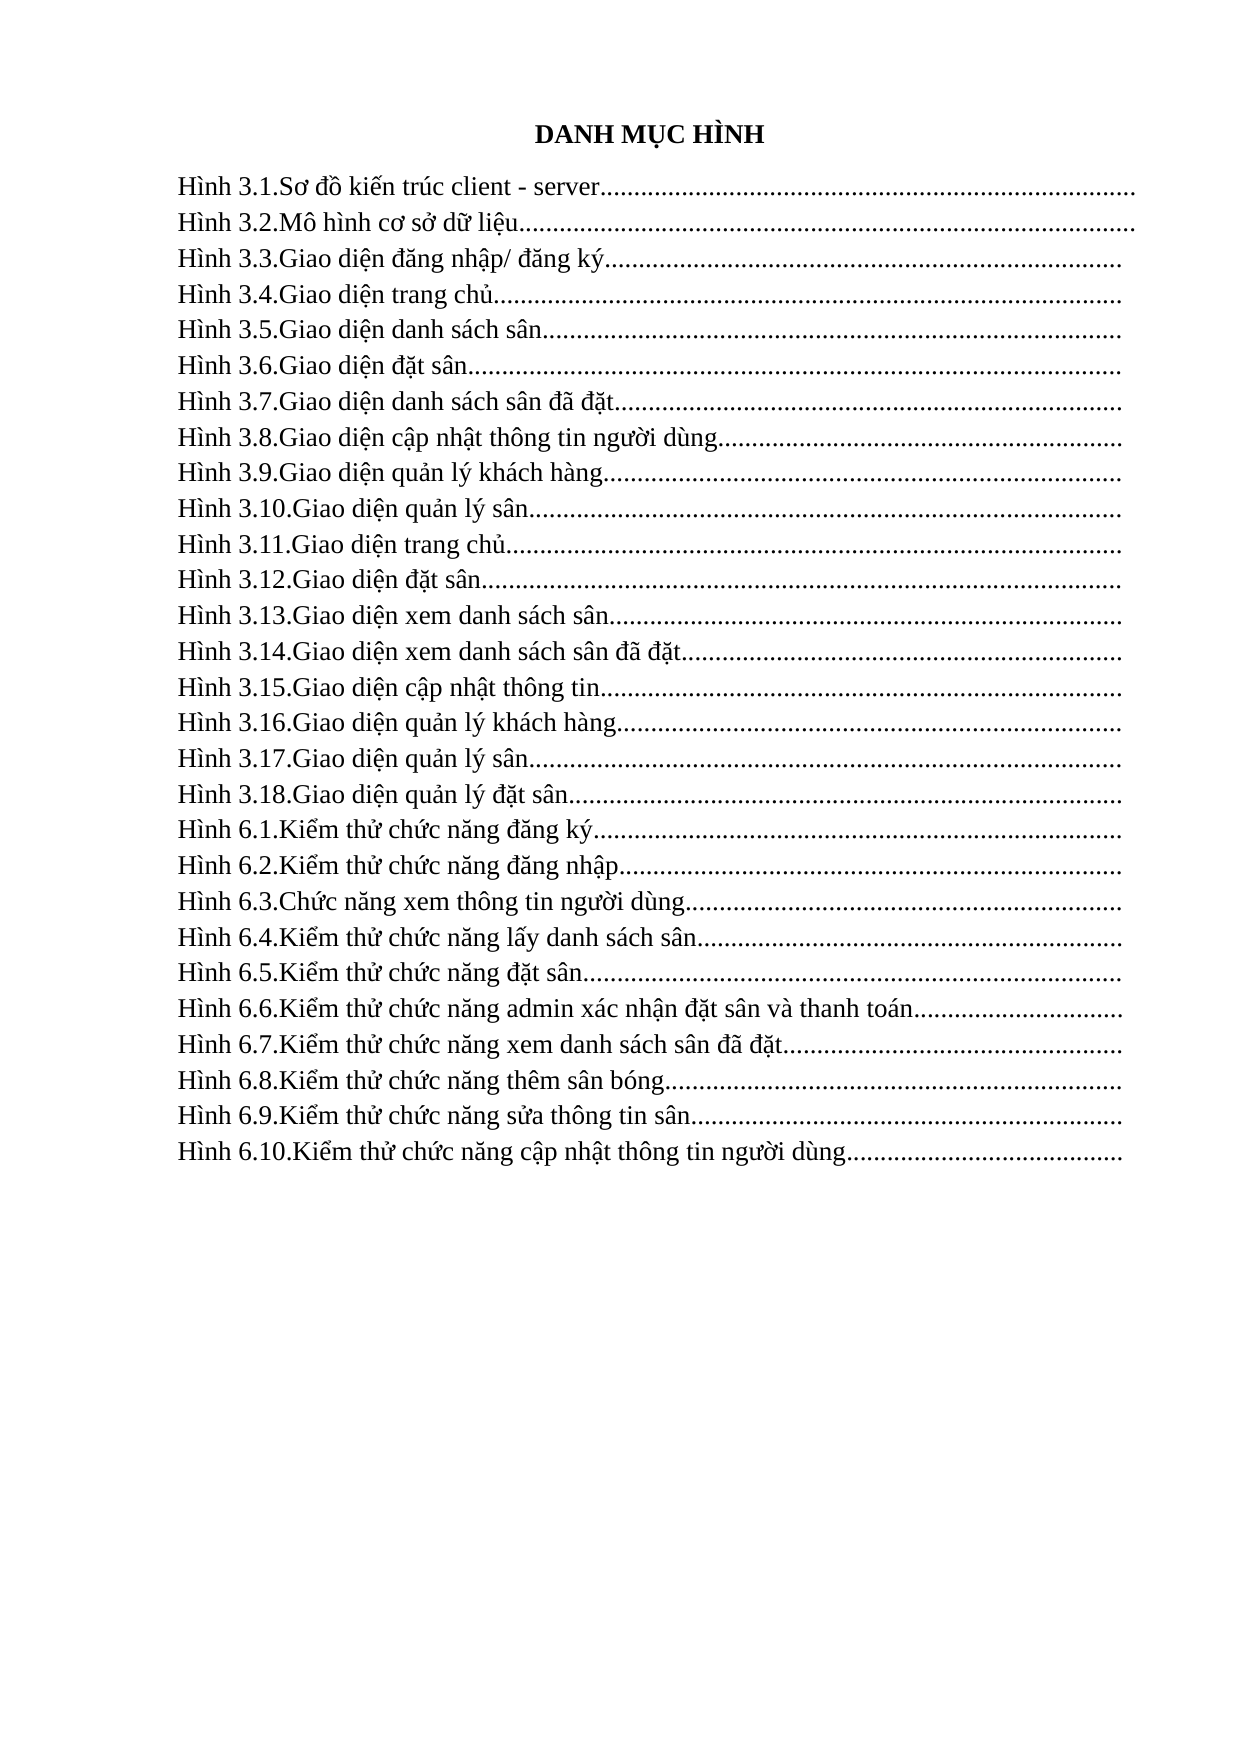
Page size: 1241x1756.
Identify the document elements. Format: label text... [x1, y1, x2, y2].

text Hình 3.13.Giao diện xem danh sách sân 23 [177, 599, 1122, 630]
text Hình 3.15.Giao diện cập nhật thông tin 24 [177, 671, 1122, 702]
text DANH MỤC HÌNH [177, 118, 1122, 149]
text Hình 3.8.Giao diện cập nhật thông tin người dùng 20 [177, 421, 1122, 452]
text Hình 6.3.Chức năng xem thông tin người dùng 33 [177, 885, 1122, 916]
text Hình 6.7.Kiểm thử chức năng xem danh sách sân đã đặt 35 [177, 1028, 1122, 1059]
text Hình 6.8.Kiểm thử chức năng thêm sân bóng 36 [177, 1064, 1122, 1095]
text Hình 3.10.Giao diện quản lý sân 21 [177, 492, 1122, 523]
text Hình 6.6.Kiểm thử chức năng admin xác nhận đặt sân và thanh toán 35 [177, 992, 1122, 1023]
text Hình 3.7.Giao diện danh sách sân đã đặt 20 [177, 385, 1122, 416]
text Hình 6.5.Kiểm thử chức năng đặt sân 34 [177, 957, 1122, 988]
text Hình 3.17.Giao diện quản lý sân 25 [177, 742, 1122, 773]
text Hình 6.1.Kiểm thử chức năng đăng ký 32 [177, 814, 1122, 845]
text Hình 3.5.Giao diện danh sách sân 18 [177, 313, 1122, 344]
text Hình 3.4.Giao diện trang chủ 17 [177, 278, 1122, 309]
text Hình 3.12.Giao diện đặt sân 23 [177, 563, 1122, 595]
text Hình 3.9.Giao diện quản lý khách hàng 20 [177, 456, 1122, 487]
text Hình 6.2.Kiểm thử chức năng đăng nhập 33 [177, 849, 1122, 881]
text Hình 6.9.Kiểm thử chức năng sửa thông tin sân 36 [177, 1099, 1122, 1131]
text Hình 6.4.Kiểm thử chức năng lấy danh sách sân 34 [177, 921, 1122, 952]
text Hình 3.14.Giao diện xem danh sách sân đã đặt 24 [177, 635, 1122, 666]
text Hình 3.1.Sơ đồ kiến trúc client - server 7 [177, 171, 1122, 202]
text Hình 6.10.Kiểm thử chức năng cập nhật thông tin người dùng 37 [177, 1135, 1122, 1166]
text Hình 3.16.Giao diện quản lý khách hàng 24 [177, 706, 1122, 738]
text Hình 3.11.Giao diện trang chủ 22 [177, 528, 1122, 559]
text Hình 3.3.Giao diện đăng nhập/ đăng ký 17 [177, 242, 1122, 273]
text Hình 3.18.Giao diện quản lý đặt sân 25 [177, 778, 1122, 809]
text Hình 3.6.Giao diện đặt sân 19 [177, 349, 1122, 380]
text Hình 3.2.Mô hình cơ sở dữ liệu 8 [177, 206, 1122, 237]
